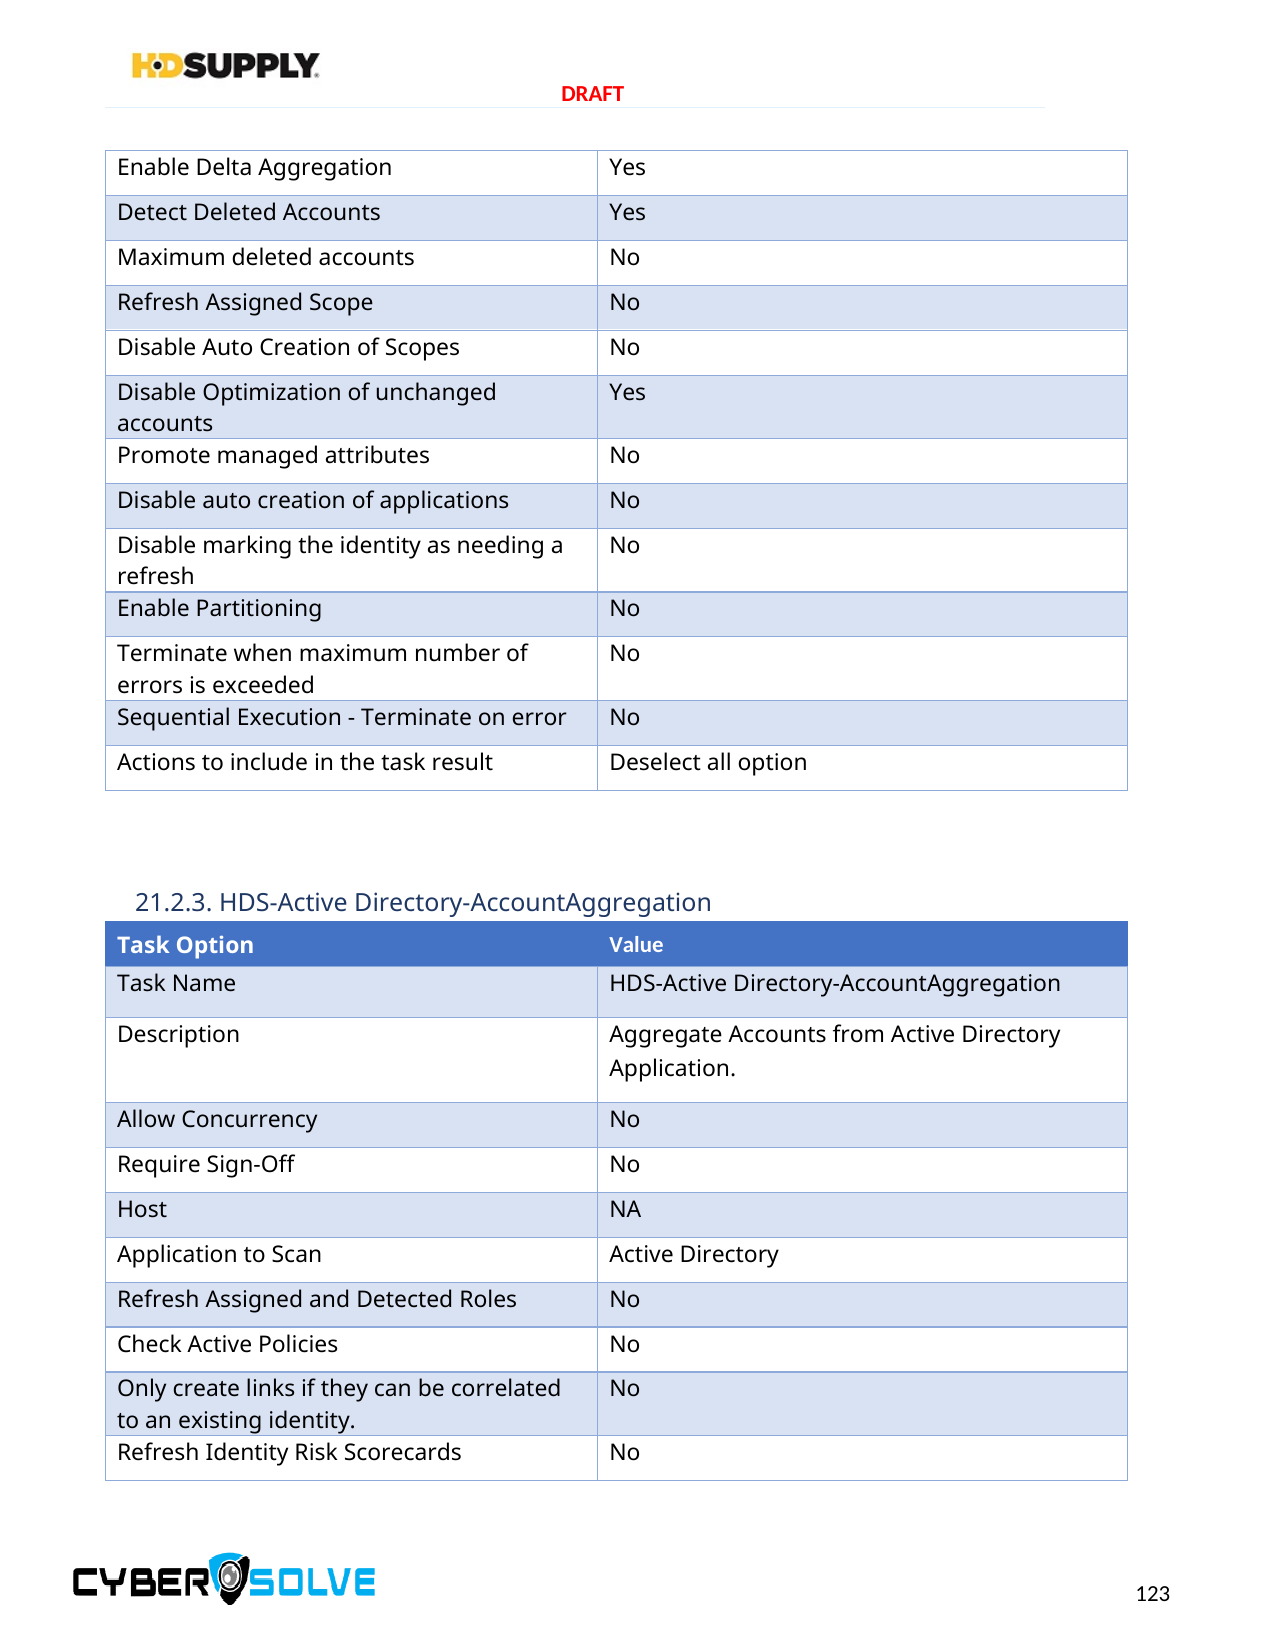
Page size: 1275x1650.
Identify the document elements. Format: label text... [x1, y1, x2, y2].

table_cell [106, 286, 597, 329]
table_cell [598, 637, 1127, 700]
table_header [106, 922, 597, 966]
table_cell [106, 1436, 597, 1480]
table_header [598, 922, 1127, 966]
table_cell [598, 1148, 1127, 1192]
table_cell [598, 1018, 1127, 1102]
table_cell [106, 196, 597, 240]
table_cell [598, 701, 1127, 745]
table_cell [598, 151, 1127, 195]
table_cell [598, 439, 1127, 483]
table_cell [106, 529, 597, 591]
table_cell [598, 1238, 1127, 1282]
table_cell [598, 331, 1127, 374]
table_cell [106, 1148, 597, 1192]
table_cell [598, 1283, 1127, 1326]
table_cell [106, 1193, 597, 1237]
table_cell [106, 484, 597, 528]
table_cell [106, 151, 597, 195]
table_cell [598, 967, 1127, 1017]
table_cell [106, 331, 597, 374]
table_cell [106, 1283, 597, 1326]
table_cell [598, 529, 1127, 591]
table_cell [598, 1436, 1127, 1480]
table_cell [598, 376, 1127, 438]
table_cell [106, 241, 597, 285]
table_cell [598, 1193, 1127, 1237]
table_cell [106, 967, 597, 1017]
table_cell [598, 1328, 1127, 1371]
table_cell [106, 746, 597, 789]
subtitle HDS-Active Directory-AccountAggregation [135, 884, 1170, 918]
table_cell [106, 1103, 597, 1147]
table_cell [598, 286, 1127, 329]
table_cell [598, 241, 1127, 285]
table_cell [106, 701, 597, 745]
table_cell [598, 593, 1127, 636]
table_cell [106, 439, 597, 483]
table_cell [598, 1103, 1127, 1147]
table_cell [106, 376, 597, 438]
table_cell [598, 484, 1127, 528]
picture [110, 30, 344, 102]
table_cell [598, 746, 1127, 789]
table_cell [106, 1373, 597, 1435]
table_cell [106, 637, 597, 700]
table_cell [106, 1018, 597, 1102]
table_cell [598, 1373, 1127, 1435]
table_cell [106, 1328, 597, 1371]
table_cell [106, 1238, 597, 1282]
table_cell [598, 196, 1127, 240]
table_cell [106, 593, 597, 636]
